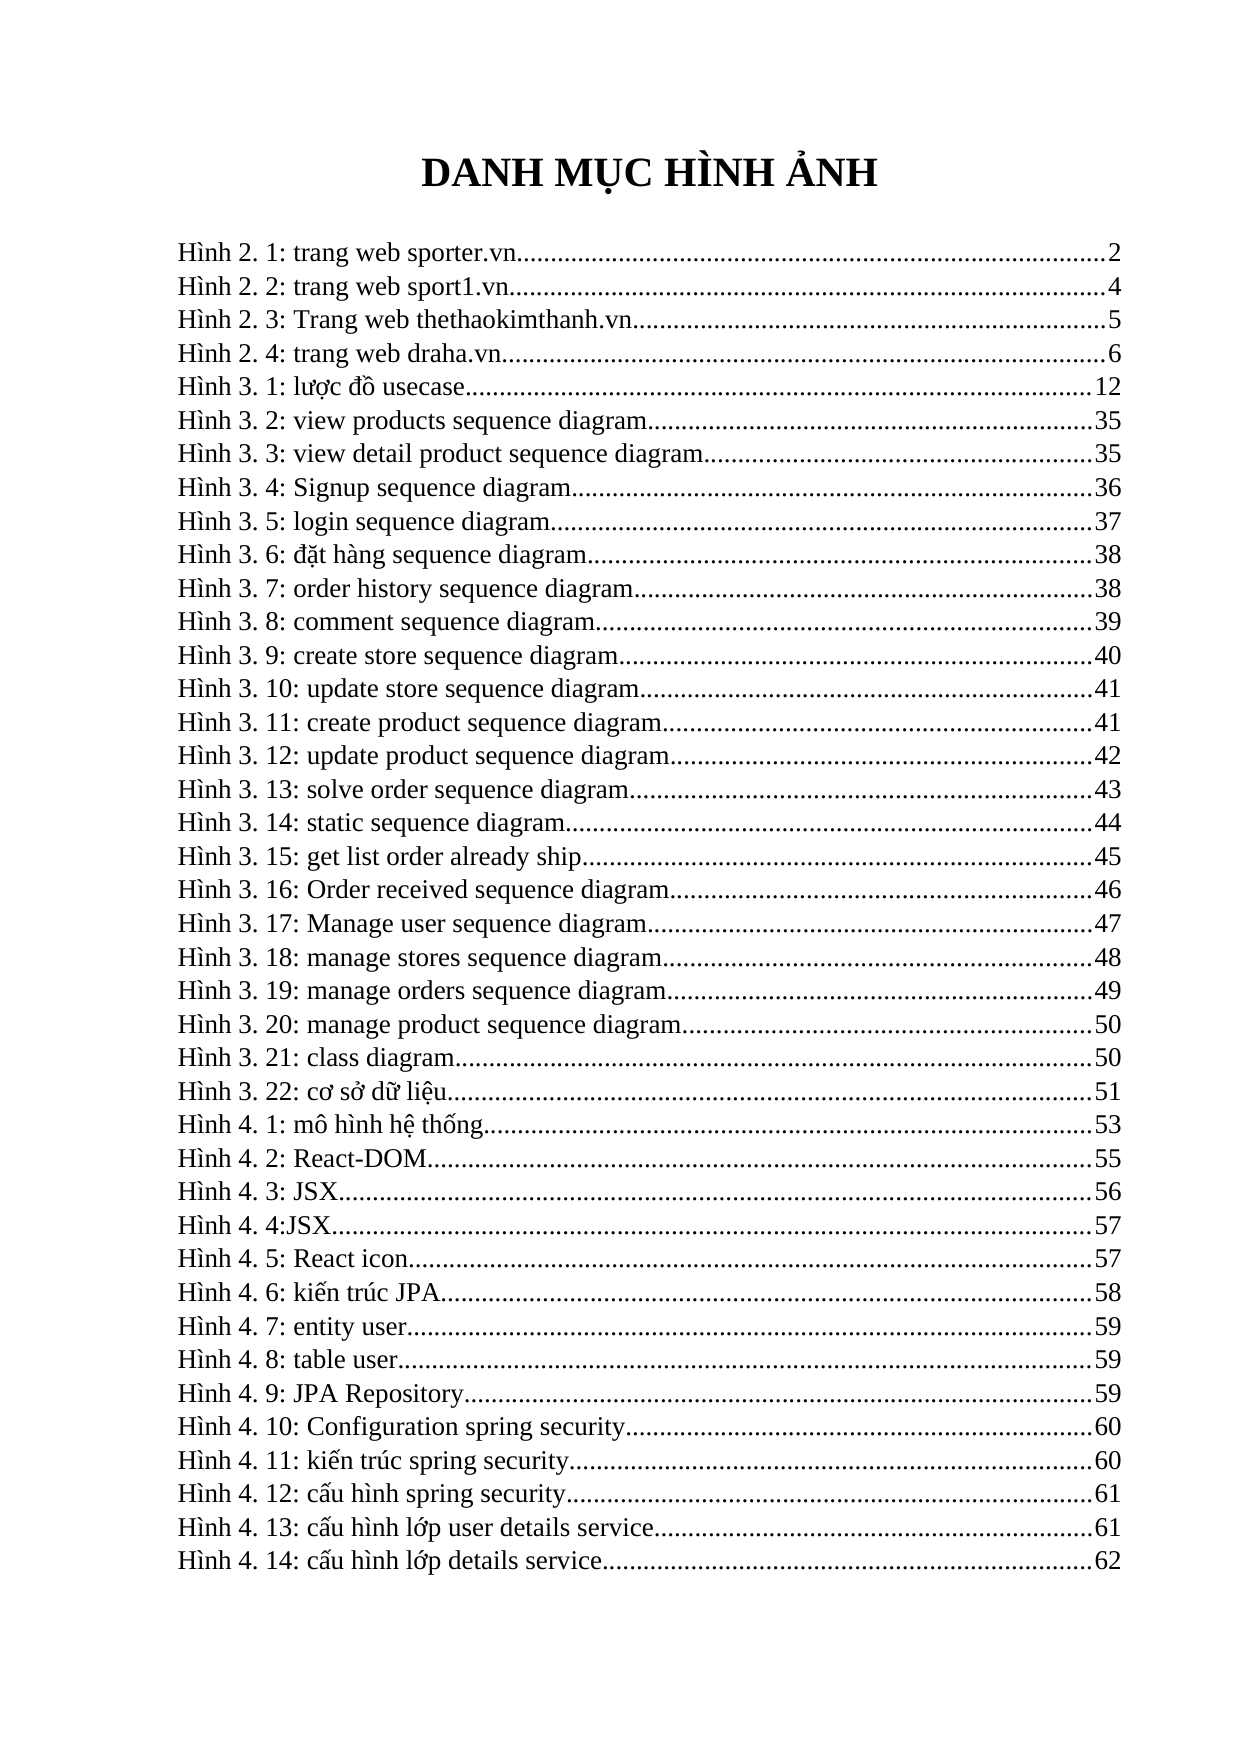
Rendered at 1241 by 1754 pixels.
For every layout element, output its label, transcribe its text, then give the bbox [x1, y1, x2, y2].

text Hình 3. 9: create store sequence diagram 40 [177, 639, 1122, 670]
text Hình 4. 13: cấu hình lớp user details service 61 [177, 1511, 1122, 1542]
text Hình 3. 6: đặt hàng sequence diagram 38 [177, 538, 1122, 569]
text Hình 3. 16: Order received sequence diagram 46 [177, 873, 1122, 905]
text Hình 2. 1: trang web sporter.vn 2 [177, 236, 1122, 267]
text Hình 4. 10: Configuration spring security 60 [177, 1410, 1122, 1441]
text Hình 4. 4:JSX 57 [177, 1209, 1122, 1240]
text Hình 3. 4: Signup sequence diagram 36 [177, 471, 1122, 502]
text Hình 4. 11: kiến trúc spring security 60 [177, 1444, 1122, 1475]
text Hình 4. 12: cấu hình spring security 61 [177, 1477, 1122, 1508]
text Hình 3. 11: create product sequence diagram 41 [177, 706, 1122, 737]
text Hình 3. 21: class diagram 50 [177, 1041, 1122, 1072]
text Hình 4. 5: React icon 57 [177, 1242, 1122, 1274]
text Hình 3. 17: Manage user sequence diagram 47 [177, 907, 1122, 938]
text Hình 3. 7: order history sequence diagram 38 [177, 572, 1122, 603]
text Hình 2. 2: trang web sport1.vn 4 [177, 270, 1122, 301]
text Hình 3. 18: manage stores sequence diagram 48 [177, 941, 1122, 972]
text DANH MỤC HÌNH ẢNH [177, 148, 1122, 196]
text Hình 3. 22: cơ sở dữ liệu 51 [177, 1075, 1122, 1106]
text Hình 2. 4: trang web draha.vn 6 [177, 337, 1122, 368]
text Hình 3. 1: lược đồ usecase 12 [177, 370, 1122, 402]
text Hình 4. 2: React-DOM 55 [177, 1142, 1122, 1173]
text Hình 3. 8: comment sequence diagram 39 [177, 605, 1122, 636]
text Hình 4. 9: JPA Repository 59 [177, 1377, 1122, 1408]
text Hình 4. 14: cấu hình lớp details service 62 [177, 1544, 1122, 1576]
text Hình 3. 19: manage orders sequence diagram 49 [177, 974, 1122, 1005]
text Hình 4. 7: entity user 59 [177, 1309, 1122, 1341]
text Hình 3. 2: view products sequence diagram 35 [177, 404, 1122, 435]
text Hình 3. 13: solve order sequence diagram 43 [177, 773, 1122, 804]
text Hình 4. 1: mô hình hệ thống 53 [177, 1108, 1122, 1139]
text Hình 4. 6: kiến trúc JPA 58 [177, 1276, 1122, 1307]
text Hình 4. 8: table user 59 [177, 1343, 1122, 1374]
text Hình 3. 12: update product sequence diagram 42 [177, 739, 1122, 771]
text Hình 3. 3: view detail product sequence diagram 35 [177, 437, 1122, 469]
text Hình 3. 15: get list order already ship 45 [177, 840, 1122, 871]
text Hình 4. 3: JSX 56 [177, 1175, 1122, 1207]
text Hình 3. 14: static sequence diagram 44 [177, 806, 1122, 838]
text Hình 3. 20: manage product sequence diagram 50 [177, 1008, 1122, 1039]
text Hình 2. 3: Trang web thethaokimthanh.vn 5 [177, 303, 1122, 334]
text Hình 3. 5: login sequence diagram 37 [177, 504, 1122, 536]
text Hình 3. 10: update store sequence diagram 41 [177, 672, 1122, 703]
